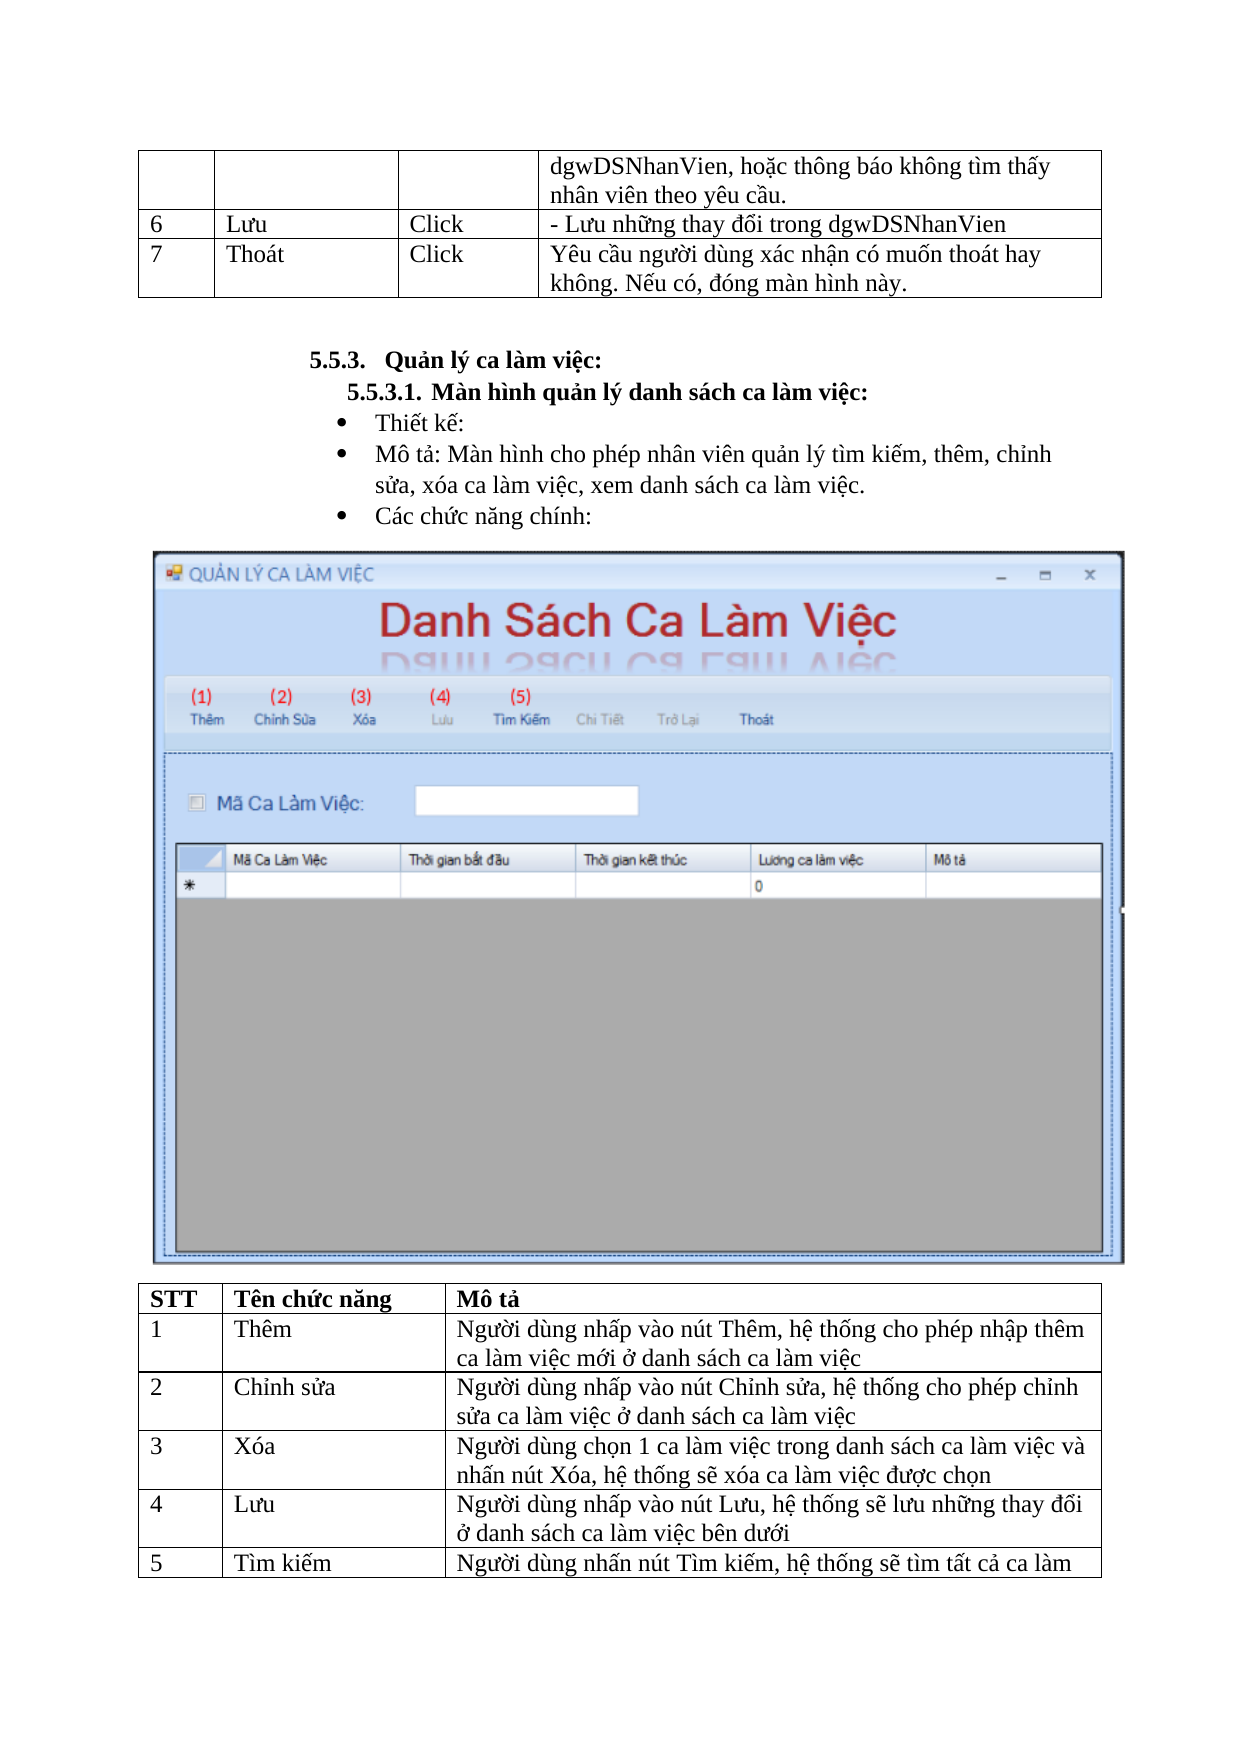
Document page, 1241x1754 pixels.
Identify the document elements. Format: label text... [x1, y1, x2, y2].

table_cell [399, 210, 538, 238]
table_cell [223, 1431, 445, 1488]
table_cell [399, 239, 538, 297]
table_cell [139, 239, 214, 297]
list Thiết kế: [337, 408, 1090, 436]
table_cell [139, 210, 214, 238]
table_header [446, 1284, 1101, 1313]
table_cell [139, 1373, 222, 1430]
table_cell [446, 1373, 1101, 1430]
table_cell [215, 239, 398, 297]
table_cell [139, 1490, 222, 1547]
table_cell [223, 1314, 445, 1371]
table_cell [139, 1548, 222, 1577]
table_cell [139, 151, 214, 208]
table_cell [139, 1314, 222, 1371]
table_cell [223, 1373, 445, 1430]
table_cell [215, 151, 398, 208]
list Màn hình quản lý danh sách ca làm việc: [347, 377, 1090, 405]
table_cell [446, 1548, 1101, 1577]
list Các chức năng chính: [337, 501, 1090, 529]
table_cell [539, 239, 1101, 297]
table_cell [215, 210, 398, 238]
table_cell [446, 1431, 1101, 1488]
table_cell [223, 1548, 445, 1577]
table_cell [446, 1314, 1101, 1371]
list Mô tả: Màn hình cho phép nhân viên quản lý tìm kiếm, thêm, chỉnh sửa, xóa ca làm việc, xem danh sách ca làm việc. [337, 439, 1090, 498]
list Quản lý ca làm việc: [309, 346, 1090, 374]
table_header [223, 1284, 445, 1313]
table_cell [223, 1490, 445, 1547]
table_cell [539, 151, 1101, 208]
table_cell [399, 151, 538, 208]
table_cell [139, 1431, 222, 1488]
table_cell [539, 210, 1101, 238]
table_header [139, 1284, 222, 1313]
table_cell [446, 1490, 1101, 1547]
